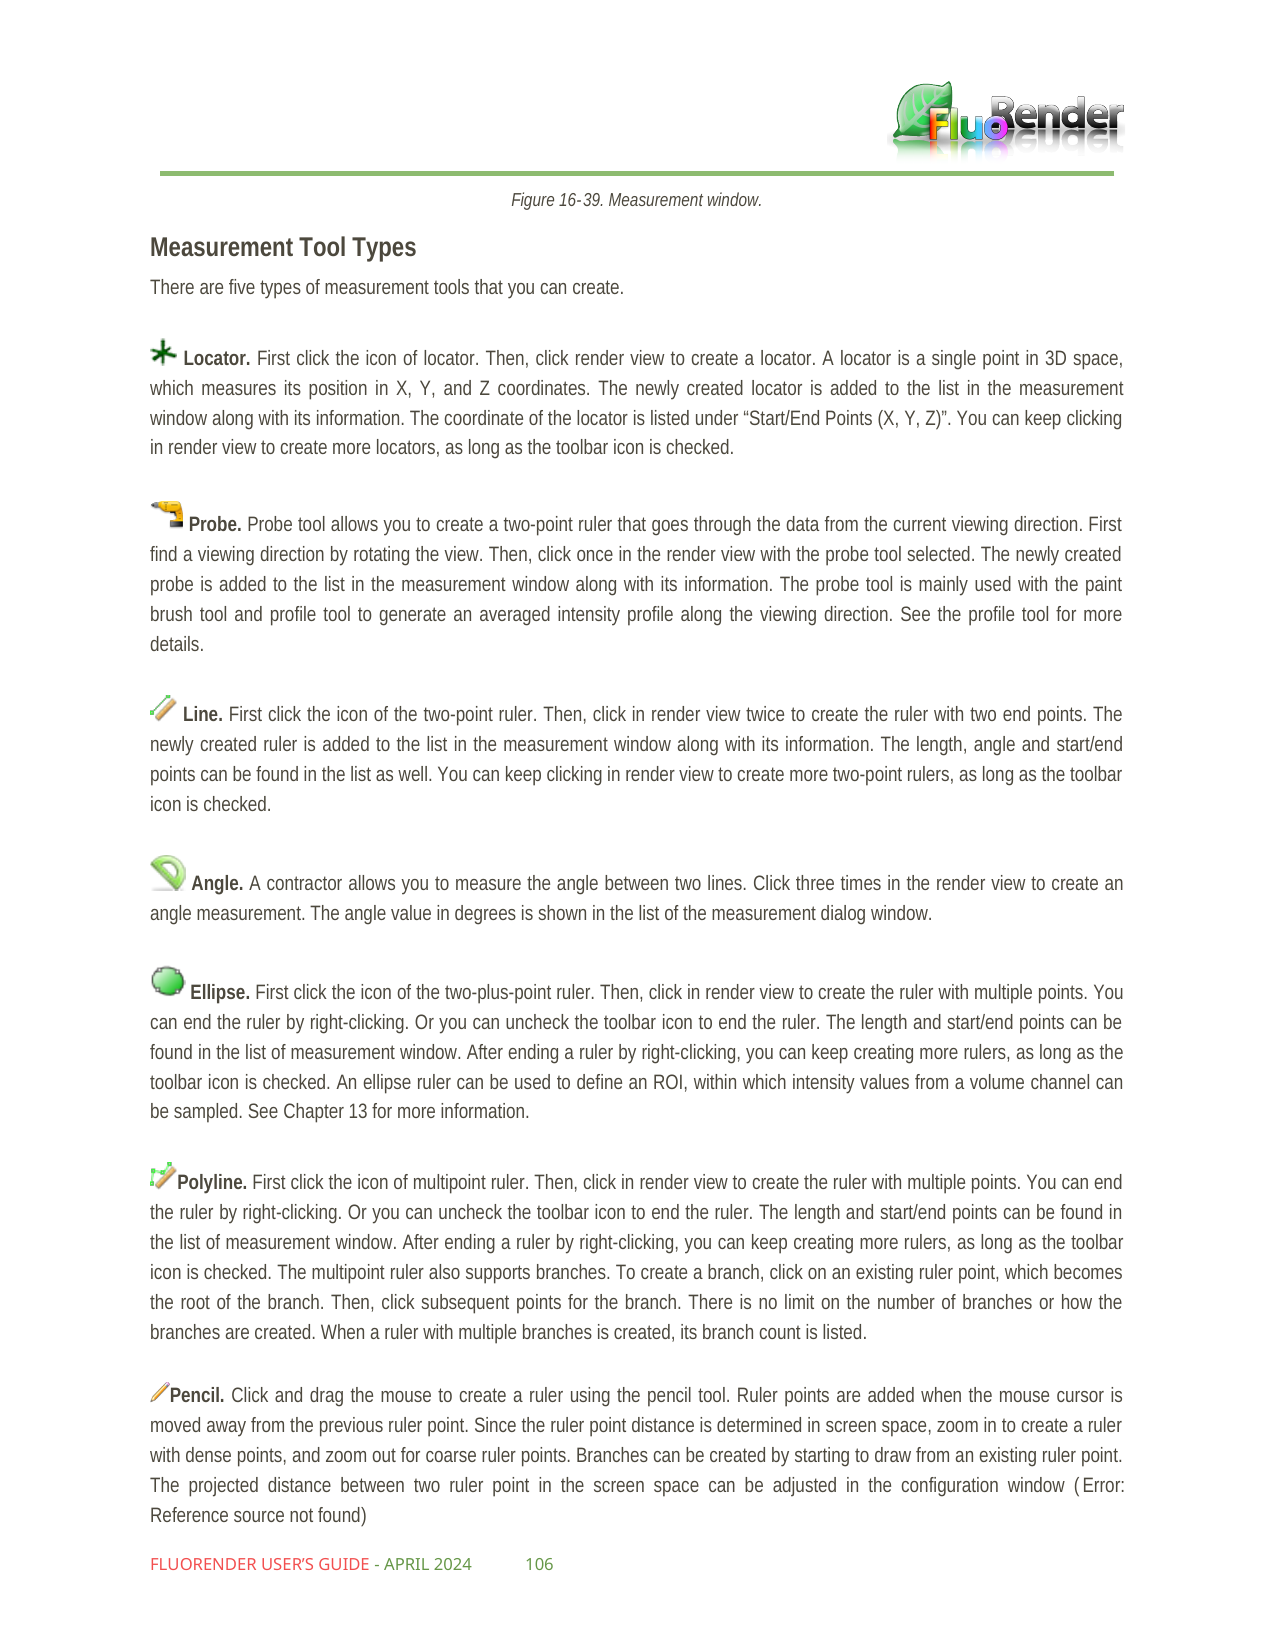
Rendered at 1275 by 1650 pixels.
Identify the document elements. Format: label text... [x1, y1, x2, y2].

picture [887, 75, 1125, 165]
subtitle Measurement Tool Types [150, 231, 1125, 262]
text Locator. First click the icon of locator. Then, click render view to create a locator. A locator is a single point in 3D space, which measures its position in X, Y, and Z coordinates. The newly created locator is added to the list in the measurement window along with its information. The coordinate of the locator is listed under “Start/End Points (X, Y, Z)”. You can keep clicking in render view to create more locators, as long as the toolbar icon is checked. [150, 338, 1125, 459]
picture [150, 338, 177, 366]
picture [150, 964, 186, 1000]
picture [150, 498, 183, 532]
picture [150, 695, 177, 722]
text Ellipse. First click the icon of the two-plus-point ruler. Then, click in render view to create the ruler with multiple points. You can end the ruler by right-clicking. Or you can uncheck the toolbar icon to end the ruler. The length and start/end points can be found in the list of measurement window. After ending a ruler by right-clicking, you can keep creating more rulers, as long as the toolbar icon is checked. An ellipse ruler can be used to define an ROI, within which intensity values from a volume channel can be sampled. See Chapter 13 for more information. [150, 964, 1125, 1123]
picture [150, 1382, 170, 1403]
text Polyline. First click the icon of multipoint ruler. Then, click in render view to create the ruler with multiple points. You can end the ruler by right-clicking. Or you can uncheck the toolbar icon to end the ruler. The length and start/end points can be found in the list of measurement window. After ending a ruler by right-clicking, you can keep creating more rulers, as long as the toolbar icon is checked. The multipoint ruler also supports branches. To create a branch, click on an existing ruler point, which becomes the root of the branch. Then, click subsequent points for the branch. There is no limit on the number of branches or how the branches are created. When a ruler with multiple branches is created, its branch count is listed. [150, 1163, 1125, 1344]
picture [150, 1162, 177, 1190]
text There are five types of measurement tools that you can create. [150, 275, 1125, 299]
picture [150, 855, 186, 891]
text Angle. A contractor allows you to measure the angle between two lines. Click three times in the render view to create an angle measurement. The angle value in degrees is shown in the list of the measurement dialog window. [150, 855, 1125, 925]
text Probe. Probe tool allows you to create a two-point ruler that goes through the data from the current viewing direction. First find a viewing direction by rotating the view. Then, click once in the render view with the probe tool selected. The newly created probe is added to the list in the measurement window along with its information. The probe tool is mainly used with the paint brush tool and profile tool to generate an averaged intensity profile along the viewing direction. See the profile tool for more details. [150, 498, 1125, 656]
text Line. First click the icon of the two-point ruler. Then, click in render view twice to create the ruler with two end points. The newly created ruler is added to the list in the measurement window along with its information. The length, angle and start/end points can be found in the list as well. You can keep clicking in render view to create more two-point rulers, as long as the toolbar icon is checked. [150, 695, 1125, 816]
